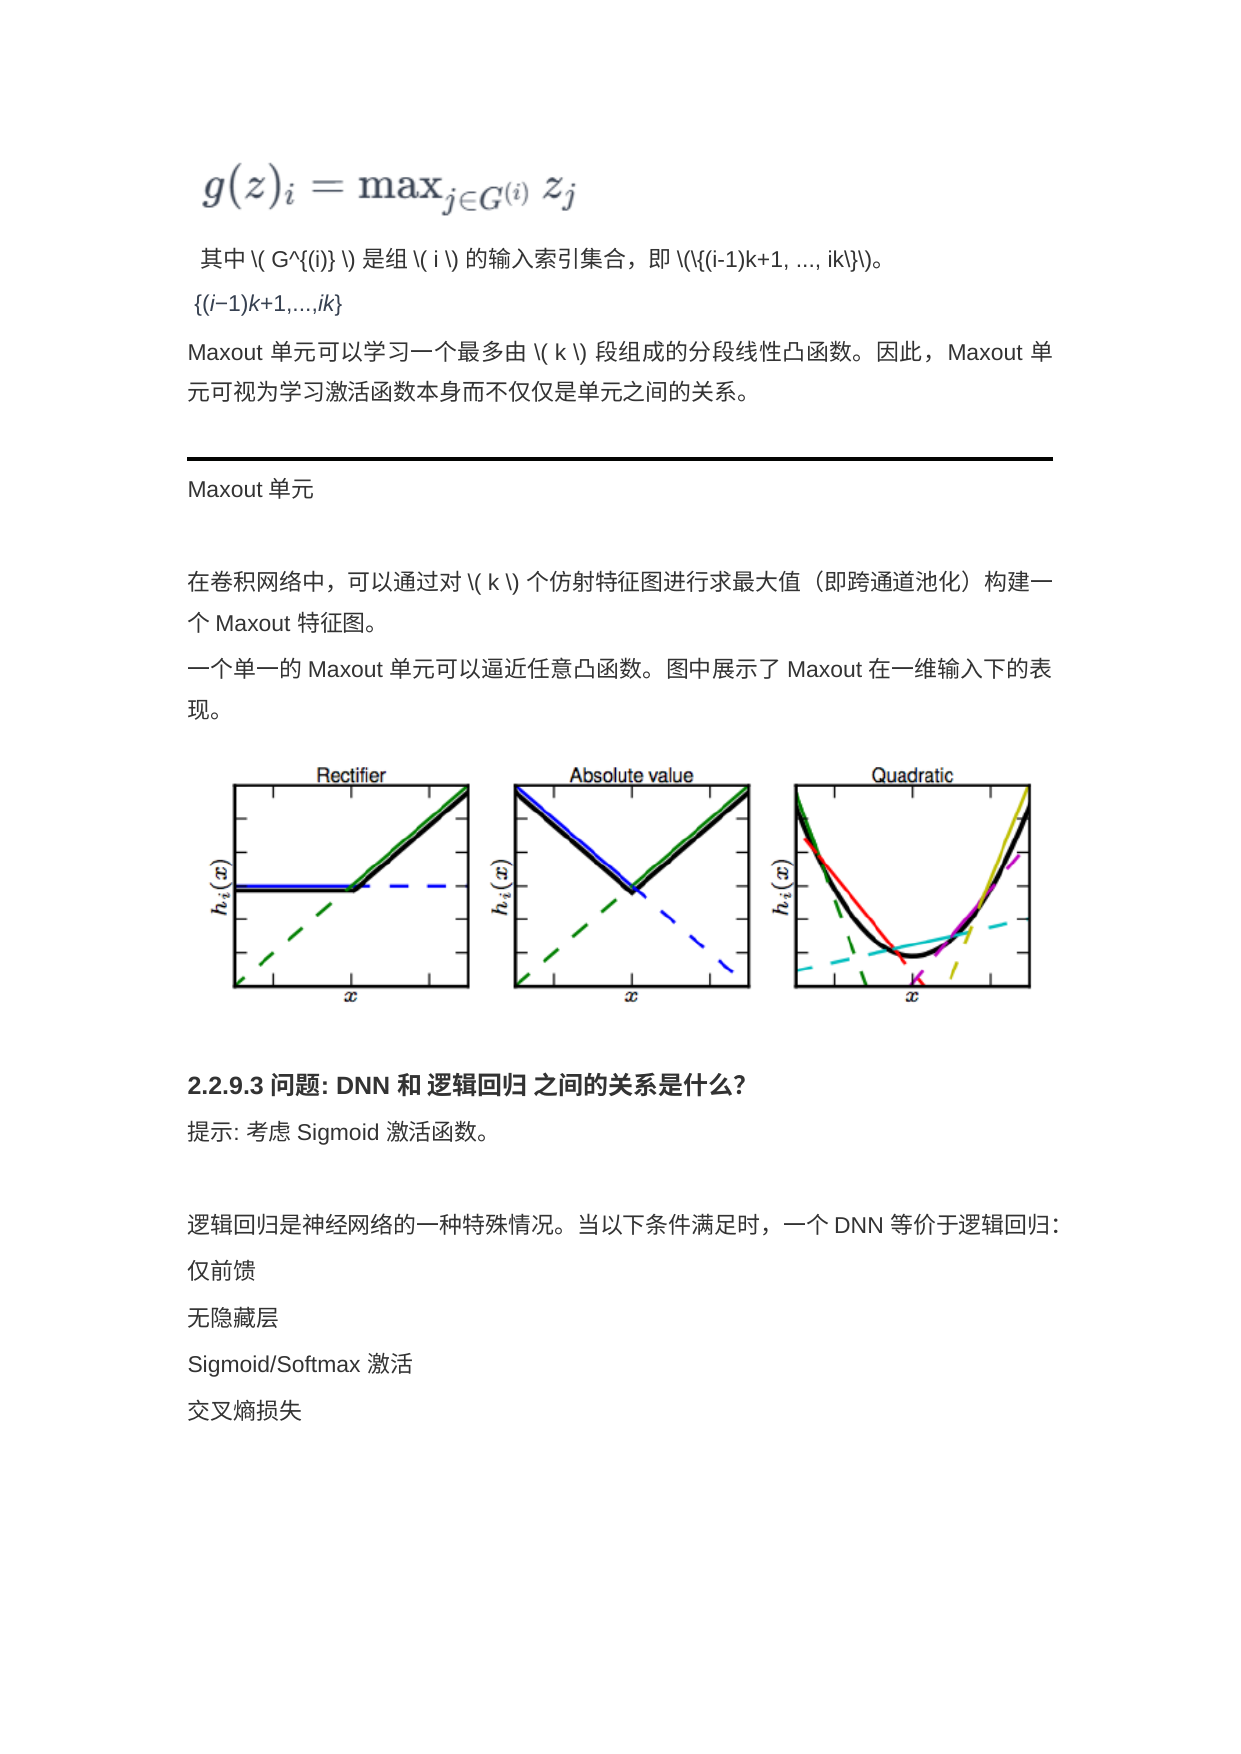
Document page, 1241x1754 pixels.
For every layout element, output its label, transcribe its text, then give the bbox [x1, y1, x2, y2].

text 仅前馈 [187, 1249, 1053, 1290]
text Maxout 单元可以学习一个最多由 \( k \) 段组成的分段线性凸函数。因此，Maxout 单元可视为学习激活函数本身而不仅仅是单元之间的关系。 [187, 330, 1053, 411]
picture [187, 150, 594, 222]
subtitle 2.2.9.3 问题: DNN 和 逻辑回归 之间的关系是什么？ [187, 1063, 1053, 1103]
text 无隐藏层 [187, 1296, 1053, 1336]
text 交叉熵损失 [187, 1389, 1053, 1429]
text 逻辑回归是神经网络的一种特殊情况。当以下条件满足时，一个 DNN 等价于逻辑回归： [187, 1203, 1053, 1243]
text Sigmoid/Softmax 激活 [187, 1343, 1053, 1383]
text Maxout 单元 [187, 468, 1053, 508]
text 提示: 考虑 Sigmoid 激活函数。 [187, 1110, 1053, 1150]
text {(i−1)k+1,...,ik} [187, 283, 1053, 324]
text 一个单一的 Maxout 单元可以逼近任意凸函数。图中展示了 Maxout 在一维输入下的表现。 [187, 648, 1053, 728]
picture [187, 734, 1053, 1022]
text 在卷积网络中，可以通过对 \( k \) 个仿射特征图进行求最大值（即跨通道池化）构建一个 Maxout 特征图。 [187, 561, 1053, 641]
text 其中 \( G^{(i)} \) 是组 \( i \) 的输入索引集合，即 \(\{(i-1)k+1, ..., ik\}\)。 [187, 237, 1053, 277]
